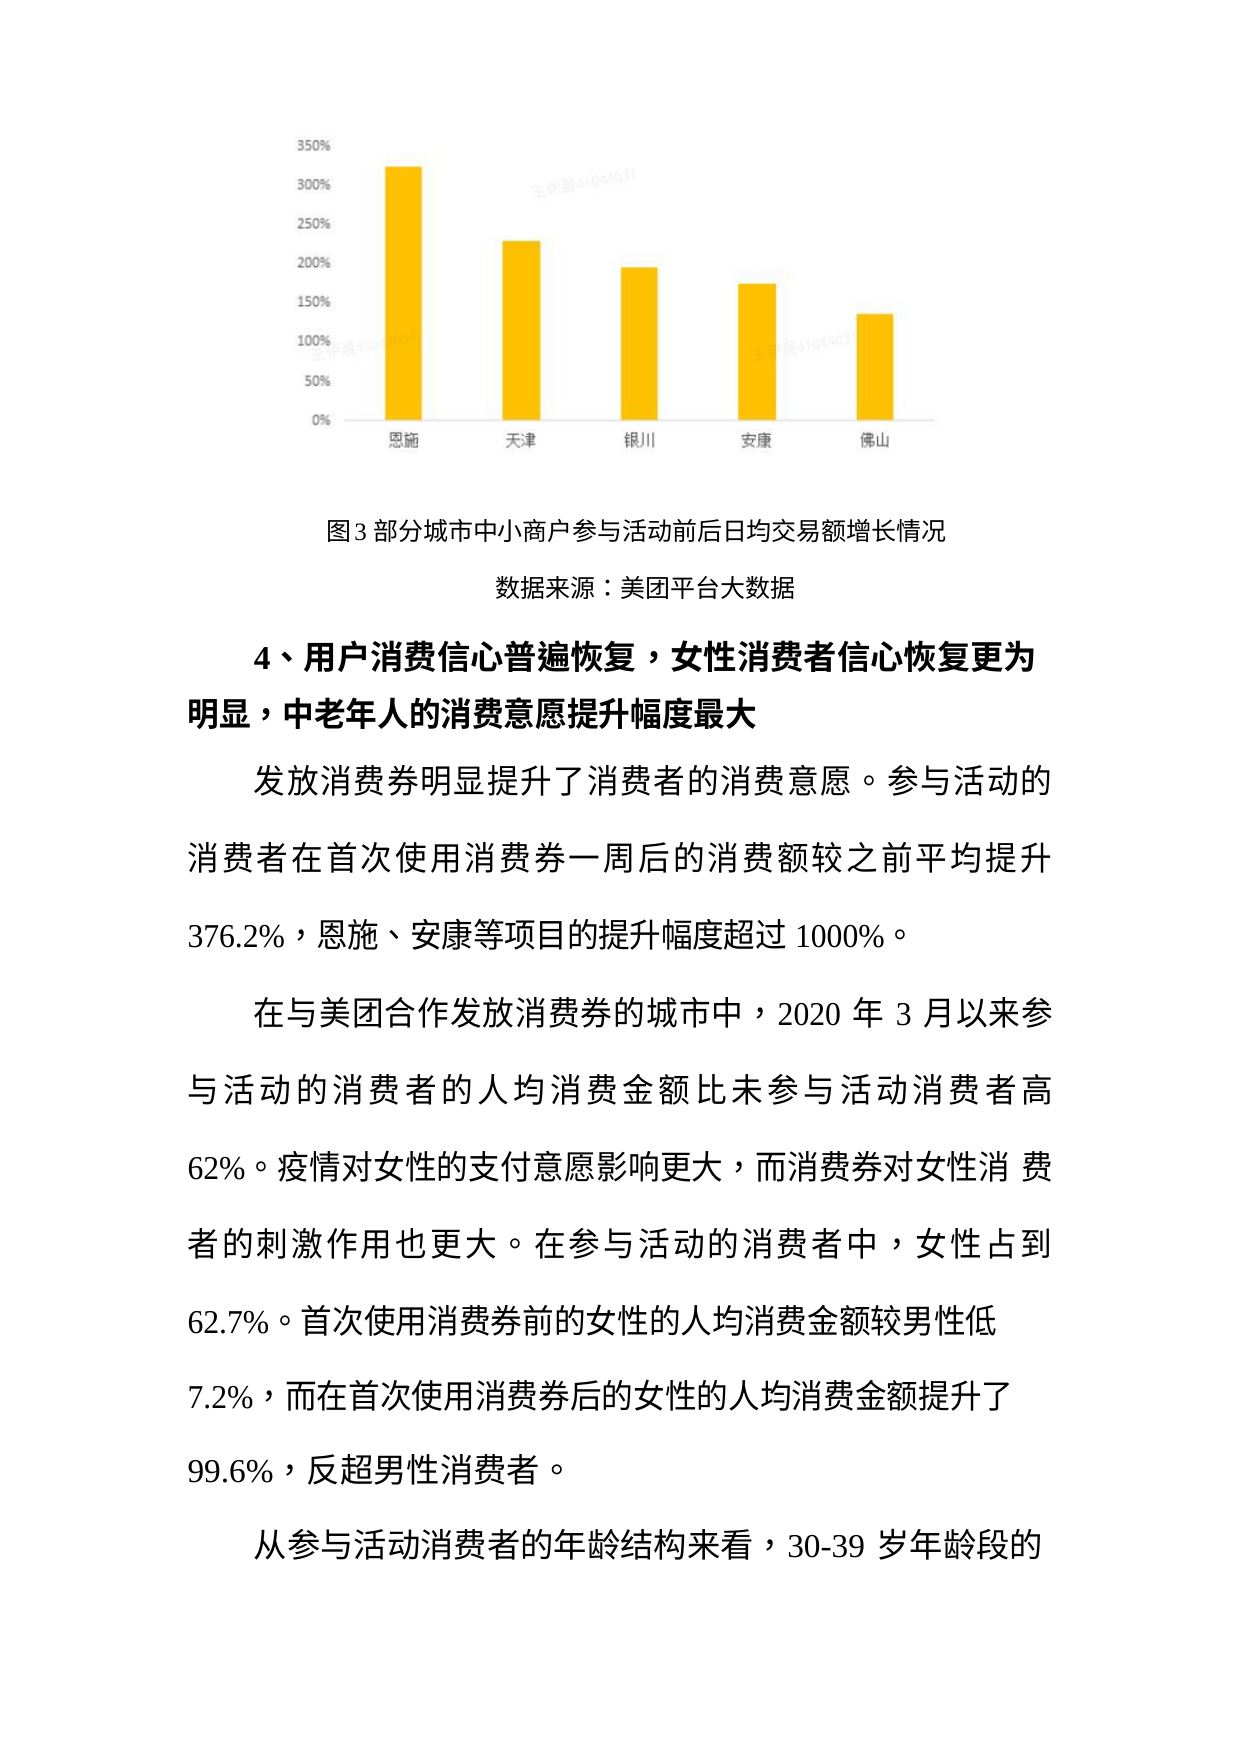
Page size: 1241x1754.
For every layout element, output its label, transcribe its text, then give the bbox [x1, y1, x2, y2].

text 7.2%，而在首次使用消费券后的女性的人均消费金额提升了 [187, 1375, 1240, 1417]
picture [293, 135, 940, 454]
text 图 3 部分城市中小商户参与活动前后日均交易额增长情况数据来源：美团平台大数据 [326, 514, 964, 605]
text 从参与活动消费者的年龄结构来看，30-39 岁年龄段的 [254, 1522, 1240, 1567]
text 明显，中老年人的消费意愿提升幅度最大 [187, 691, 1240, 736]
text 99.6%，反超男性消费者。 [187, 1447, 1240, 1492]
text 发放消费券明显提升了消费者的消费意愿。参与活动的 消费者在首次使用消费券一周后的消费额较之前平均提升376.2%，恩施、安康等项目的提升幅度超过 1000%。 [187, 758, 1053, 958]
subtitle 4、用户消费信心普遍恢复，女性消费者信心恢复更为 [254, 628, 1240, 680]
text 在与美团合作发放消费券的城市中，2020 年 3 月以来参与活动的消费者的人均消费金额比未参与活动消费者高62%。疫情对女性的支付意愿影响更大，而消费券对女性消 费者的刺激作用也更大。在参与活动的消费者中，女性占到62.7%。首次使用消费券前的女性的人均消费金额较男性低 [187, 989, 1053, 1344]
